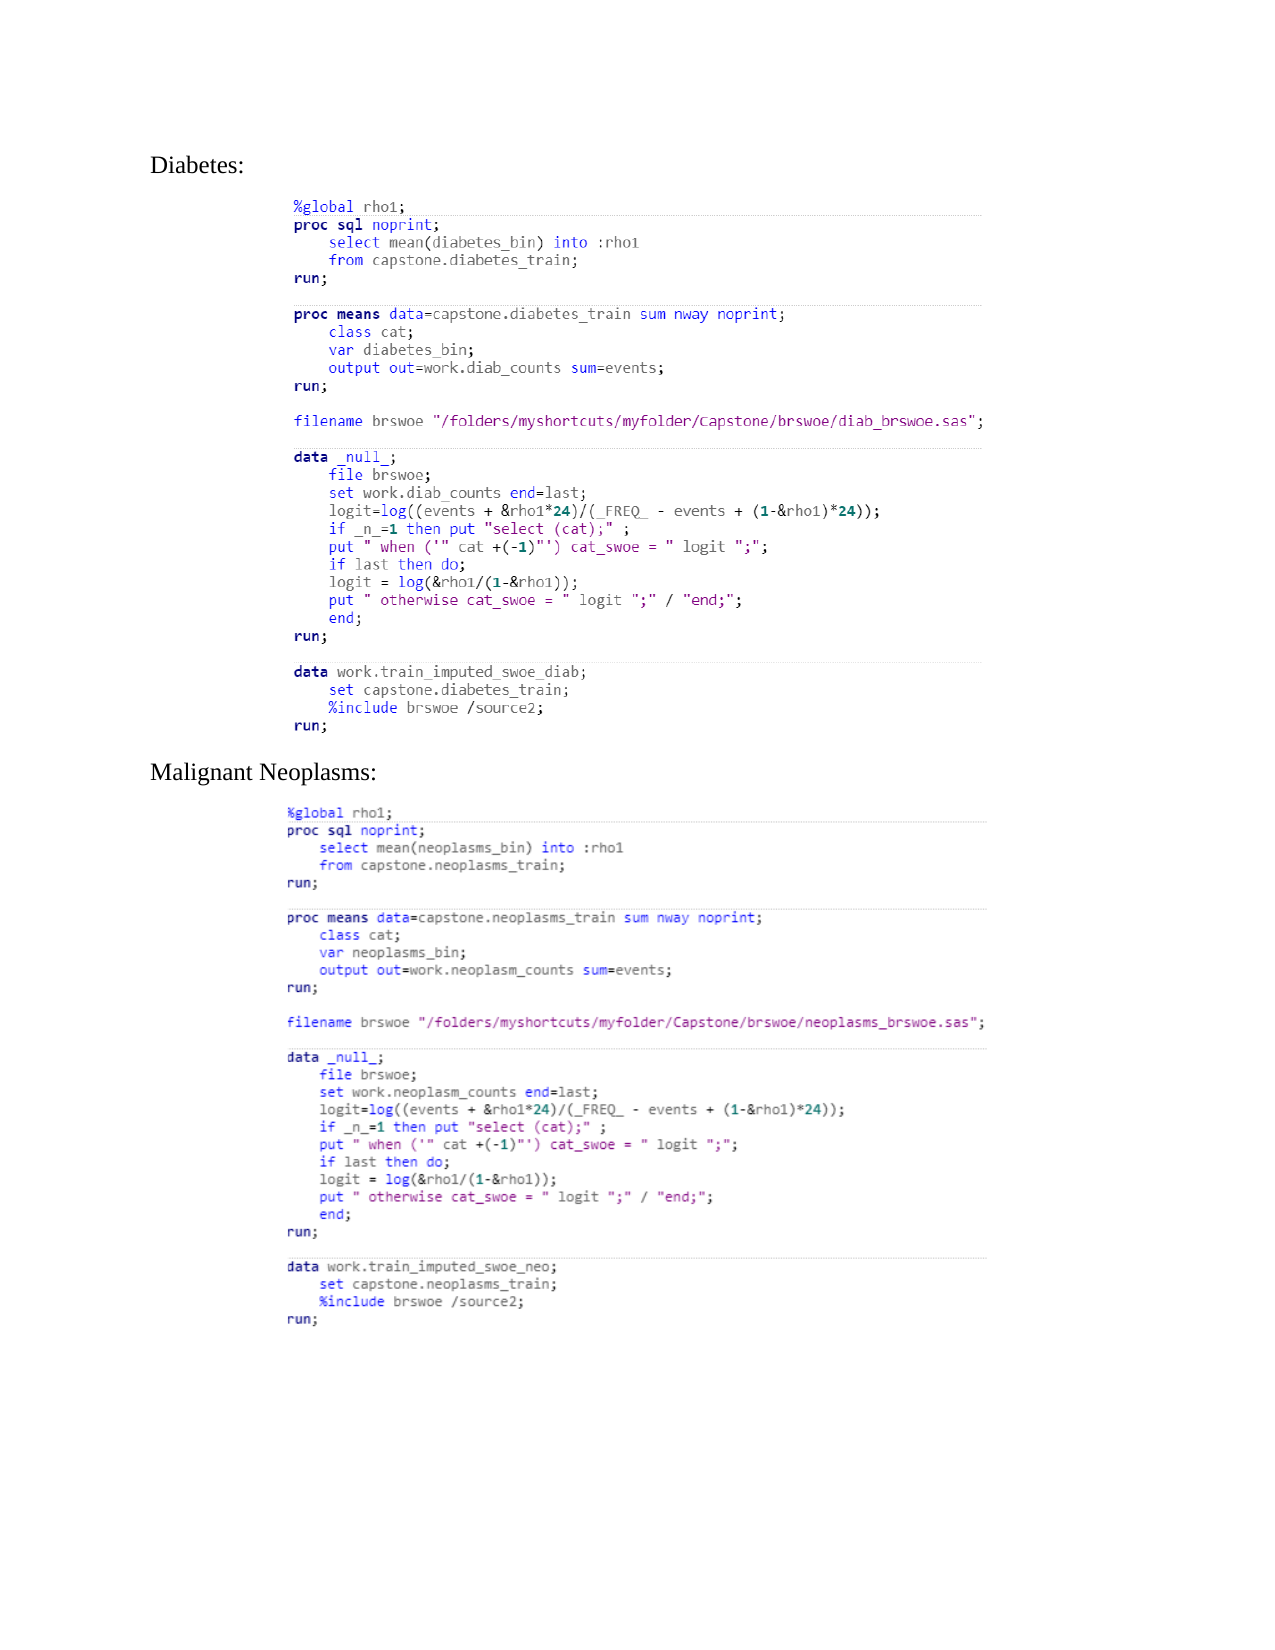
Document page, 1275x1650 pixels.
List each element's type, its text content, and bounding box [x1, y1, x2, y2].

text Diabetes: [150, 150, 1125, 179]
picture [287, 805, 988, 1330]
picture [293, 197, 982, 739]
text Malignant Neoplasms: [150, 757, 1125, 786]
